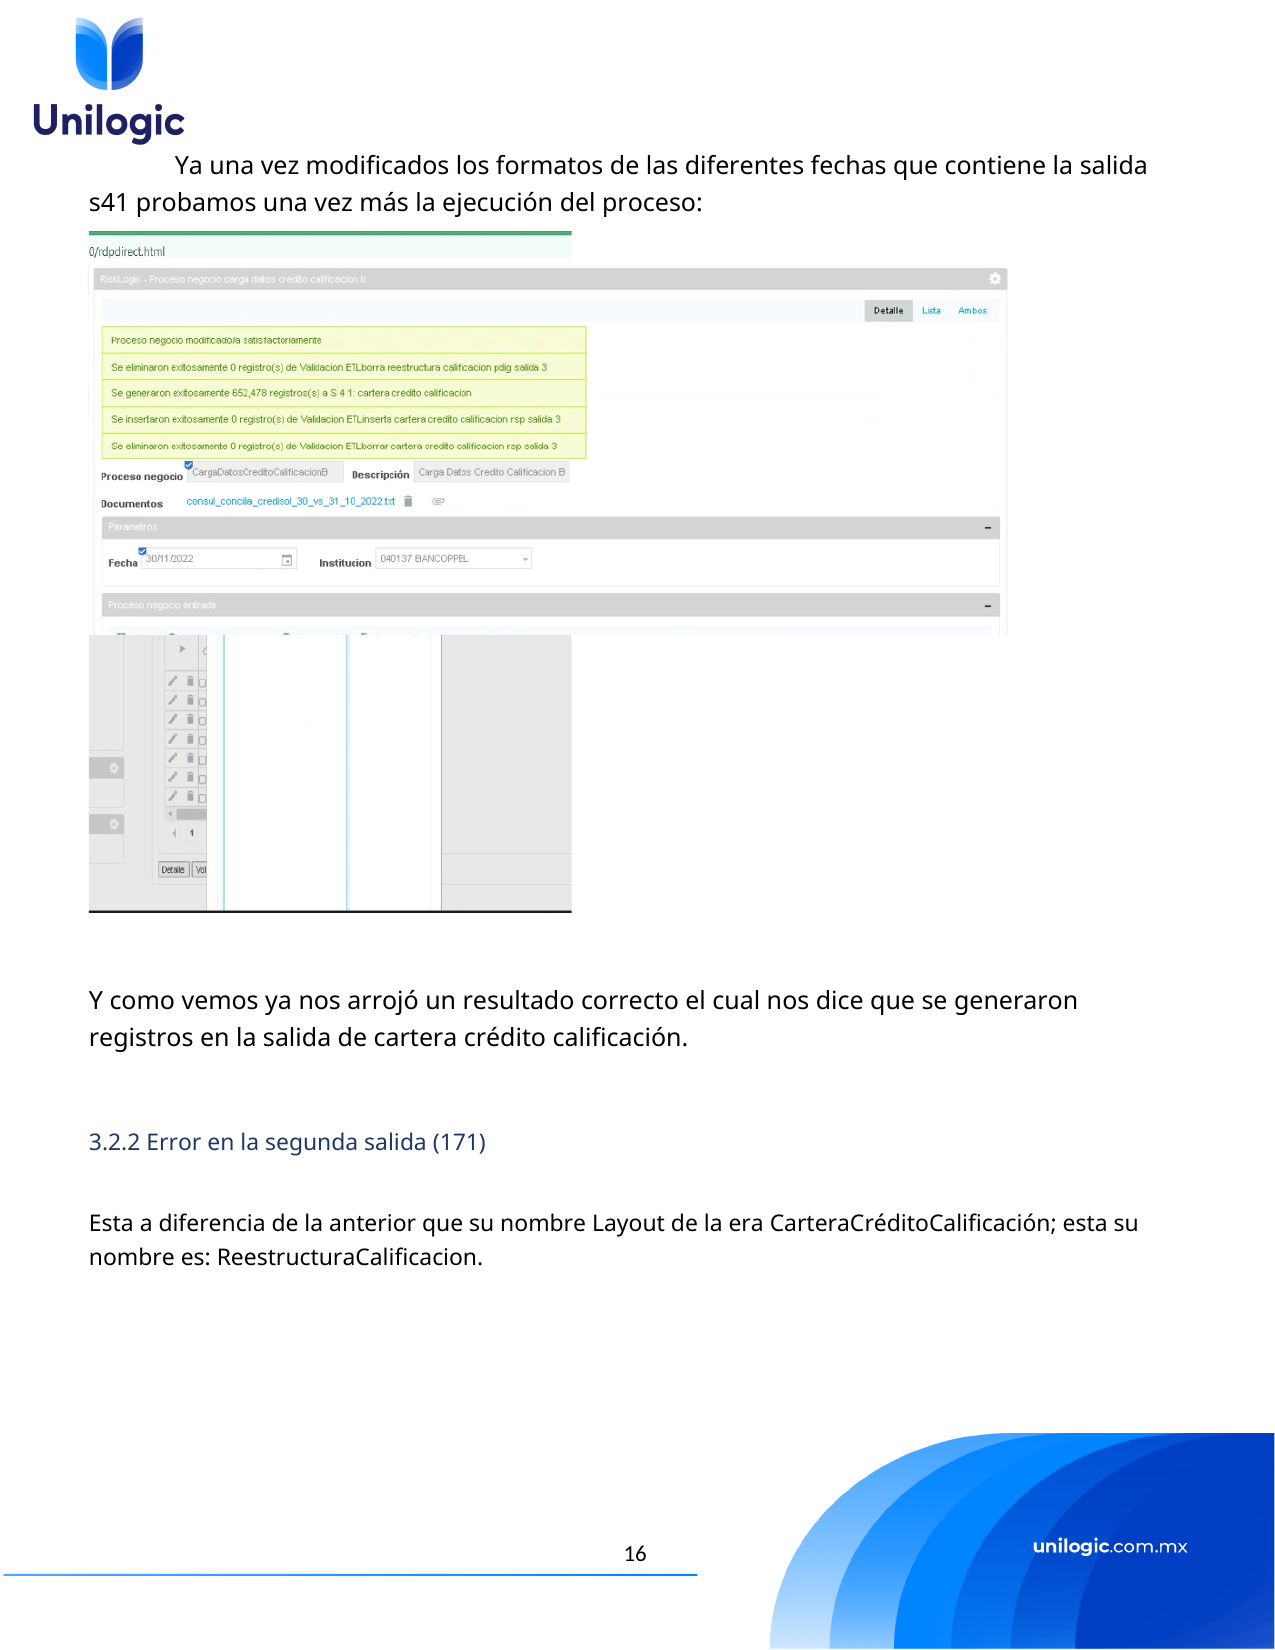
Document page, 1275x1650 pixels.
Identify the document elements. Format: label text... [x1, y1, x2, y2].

subtitle 3.2.2 Error en la segunda salida (171) [89, 1126, 1181, 1158]
text Esta a diferencia de la anterior que su nombre Layout de la era CarteraCréditoCalificación; esta su nombre es: ReestructuraCalificacion. [89, 1207, 1181, 1272]
text Ya una vez modificados los formatos de las diferentes fechas que contiene la salida s41 probamos una vez más la ejecución del proceso: [89, 148, 1181, 218]
picture [25, 9, 192, 151]
picture [3, 1366, 1275, 1649]
picture [88, 231, 1038, 913]
text Y como vemos ya nos arrojó un resultado correcto el cual nos dice que se generaron registros en la salida de cartera crédito calificación. [89, 983, 1181, 1053]
